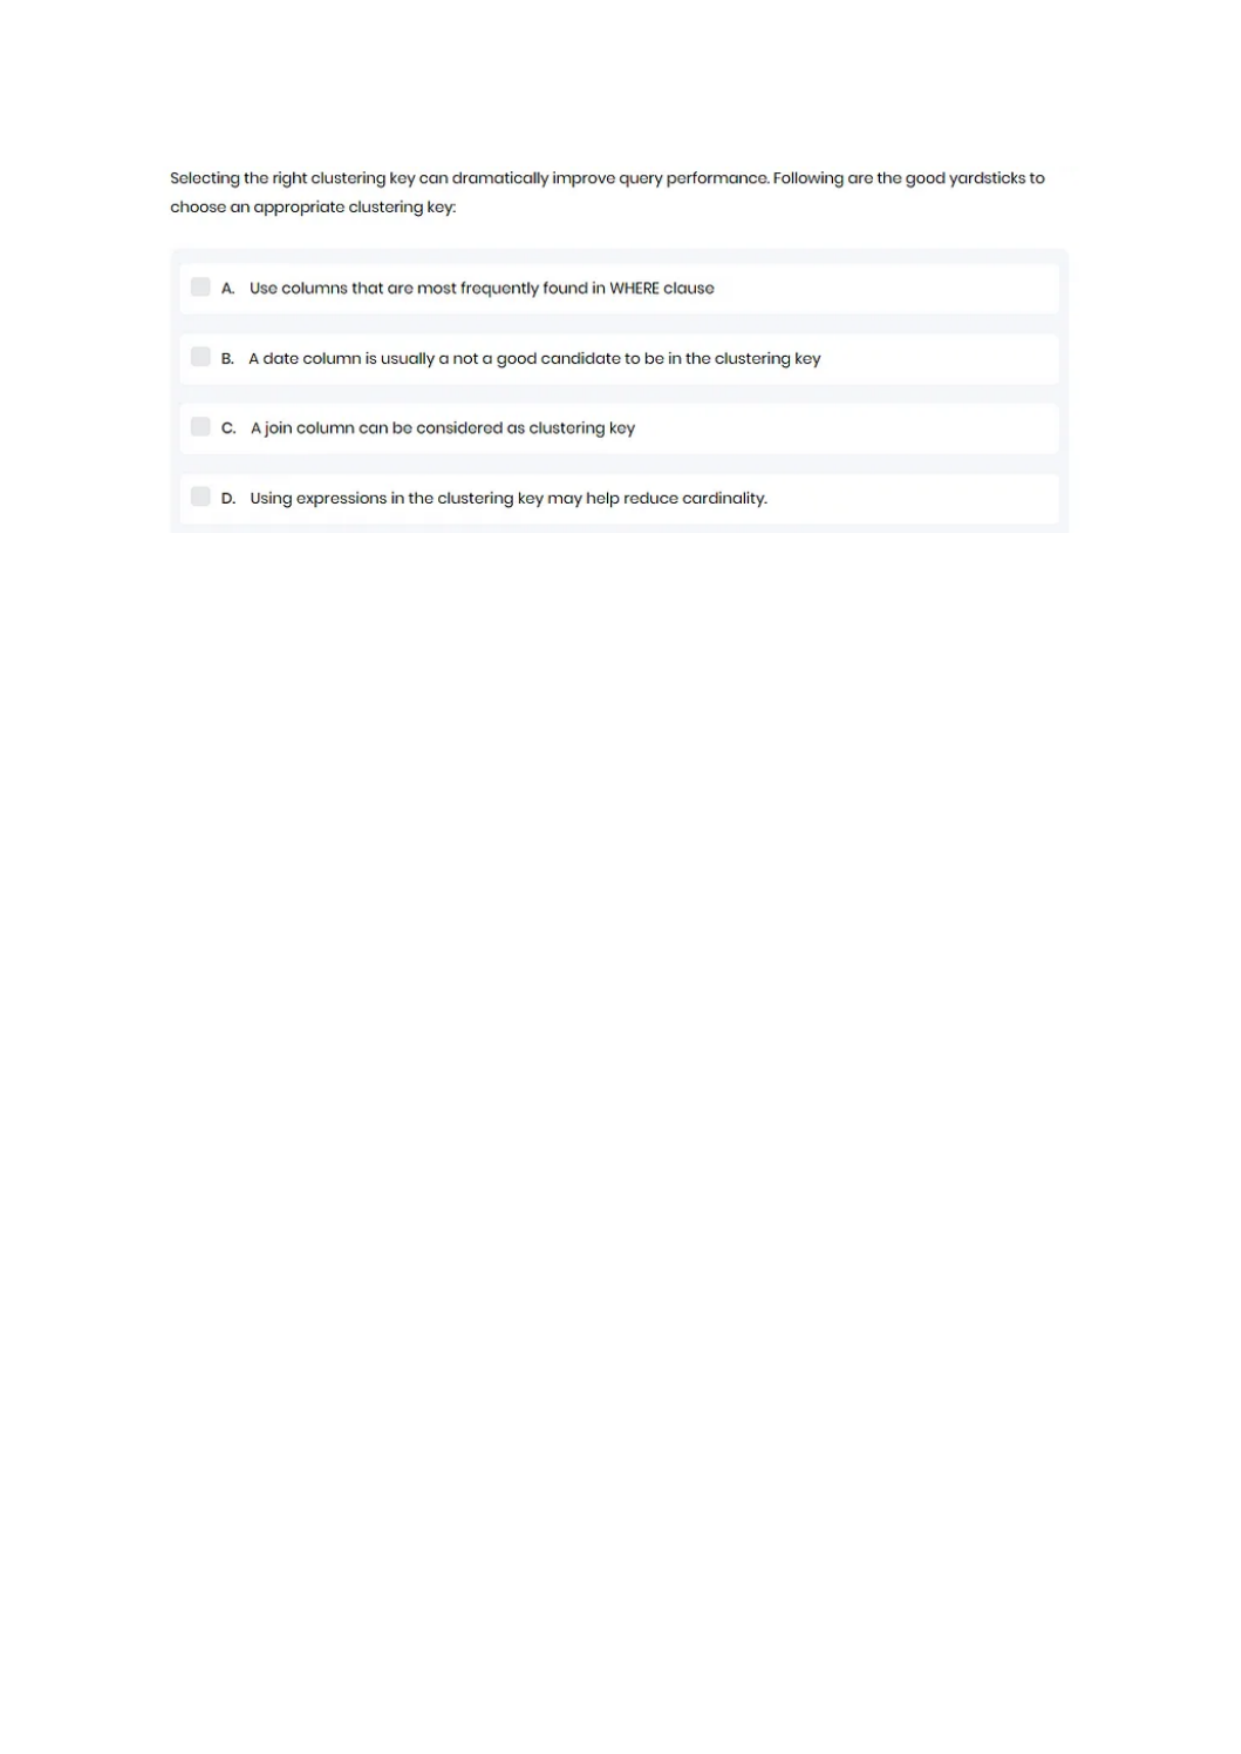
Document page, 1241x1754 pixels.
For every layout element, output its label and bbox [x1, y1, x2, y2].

picture [150, 150, 1091, 533]
